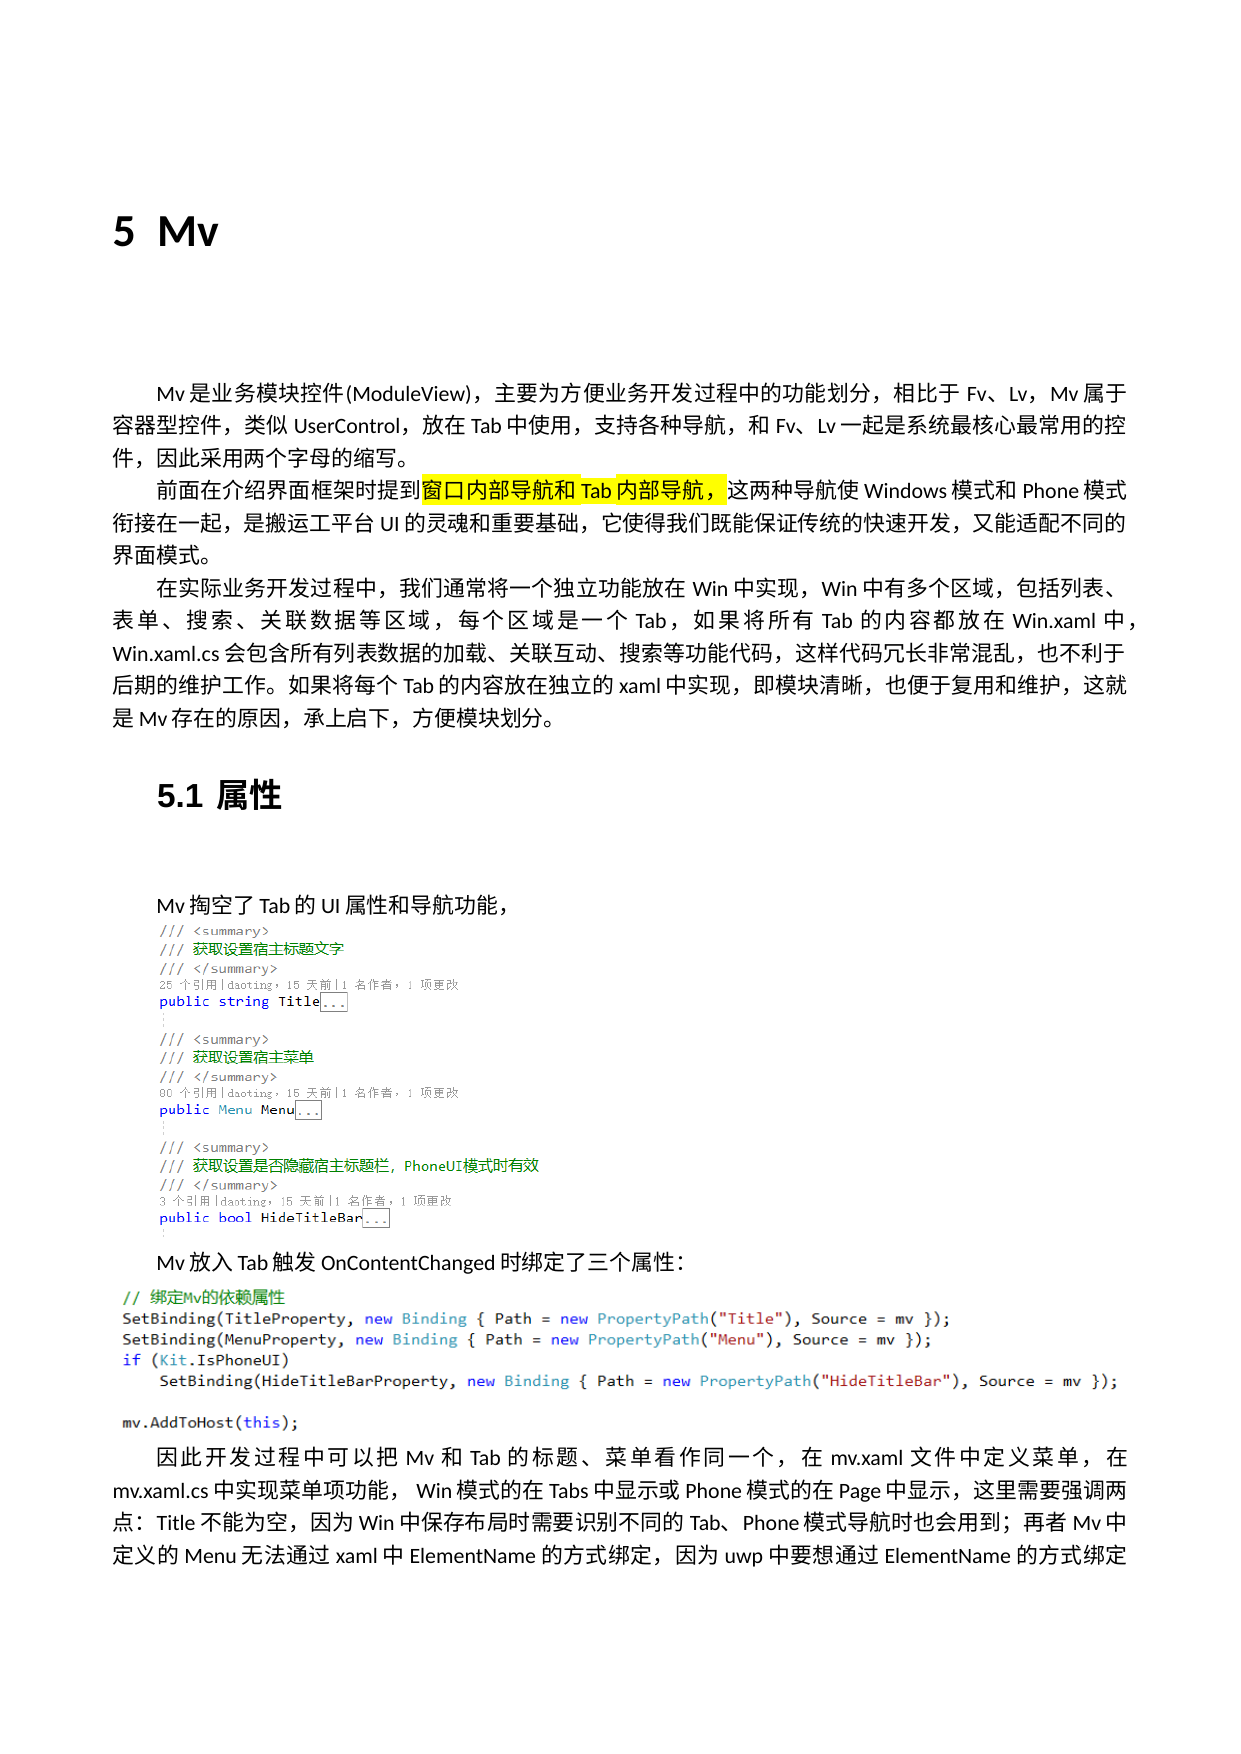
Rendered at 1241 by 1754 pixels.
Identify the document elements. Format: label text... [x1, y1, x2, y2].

text Mv是业务模块控件(ModuleView)，主要为方便业务开发过程中的功能划分，相比于Fv、Lv，Mv属于容器型控件，类似UserControl，放在Tab中使用，支持各种导航，和Fv、Lv一起是系统最核心最常用的控件，因此采用两个字母的缩写。 [112, 376, 1128, 473]
picture [112, 1277, 1128, 1438]
text Mv放入Tab触发OnContentChanged时绑定了三个属性： [112, 1245, 1128, 1277]
text 前面在介绍界面框架时提到窗口内部导航和Tab内部导航，这两种导航使Windows模式和Phone模式衔接在一起，是搬运工平台UI的灵魂和重要基础，它使得我们既能保证传统的快速开发，又能适配不同的界面模式。 [112, 473, 1128, 571]
text Mv掏空了Tab的UI属性和导航功能， [112, 887, 1128, 920]
text 在实际业务开发过程中，我们通常将一个独立功能放在Win中实现，Win中有多个区域，包括列表、表单、搜索、关联数据等区域，每个区域是一个Tab，如果将所有Tab的内容都放在Win.xaml中，Win.xaml.cs会包含所有列表数据的加载、关联互动、搜索等功能代码，这样代码冗长非常混乱，也不利于后期的维护工作。如果将每个Tab的内容放在独立的xaml中实现，即模块清晰，也便于复用和维护，这就是Mv存在的原因，承上启下，方便模块划分。 [112, 571, 1128, 733]
picture [156, 920, 569, 1237]
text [112, 1440, 1128, 1570]
subtitle 属性 [157, 760, 1128, 825]
subtitle Mv [112, 197, 1128, 262]
